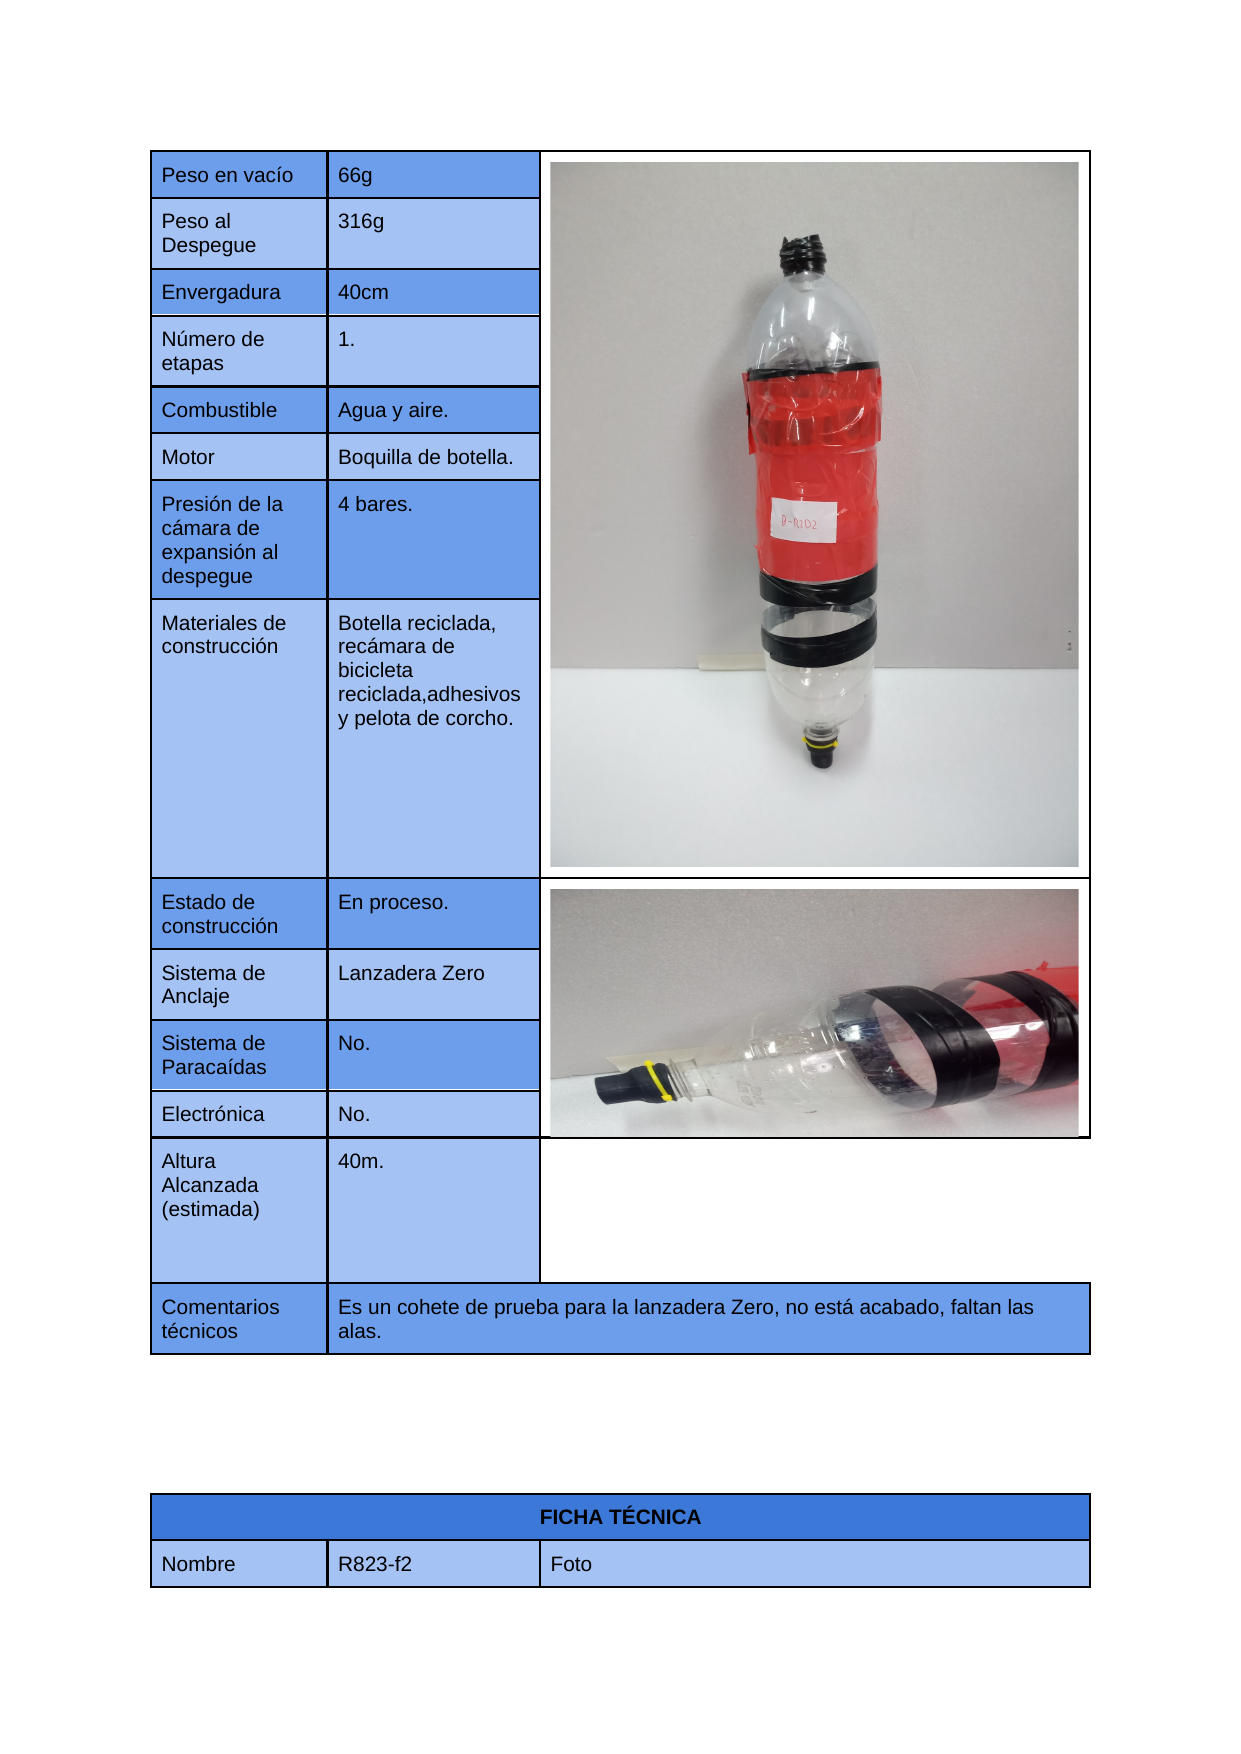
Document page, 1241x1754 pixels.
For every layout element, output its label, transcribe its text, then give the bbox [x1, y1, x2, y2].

table_cell Comentarios técnicos [152, 1284, 326, 1353]
table_header FICHA TÉCNICA [152, 1495, 1089, 1539]
table_cell 4 bares. [329, 481, 539, 598]
table_cell Es un cohete de prueba para la lanzadera Zero, no está acabado, faltan las alas. [329, 1284, 1089, 1353]
table_cell Combustible [152, 388, 326, 432]
table_cell [541, 879, 1089, 1136]
table_cell Electrónica [152, 1092, 326, 1136]
table_cell Botella reciclada, recámara de bicicleta reciclada,adhesivos y pelota de corcho. [329, 600, 539, 877]
table_cell No. [329, 1092, 539, 1136]
table_cell Peso en vacío [152, 152, 326, 197]
table_cell Sistema de Anclaje [152, 950, 326, 1019]
table_cell 40cm [329, 270, 539, 314]
table_cell Materiales de construcción [152, 600, 326, 877]
table_cell Peso al Despegue [152, 199, 326, 268]
table_cell Agua y aire. [329, 388, 539, 432]
table_cell Envergadura [152, 270, 326, 314]
table_cell Motor [152, 434, 326, 479]
table_cell Sistema de Paracaídas [152, 1021, 326, 1089]
picture [550, 889, 1079, 1137]
table_cell 1. [329, 317, 539, 385]
picture [550, 162, 1079, 867]
table_cell 316g [329, 199, 539, 268]
table_cell Altura Alcanzada (estimada) [152, 1139, 326, 1282]
table_cell Boquilla de botella. [329, 434, 539, 479]
table_cell Presión de la cámara de expansión al despegue [152, 481, 326, 598]
table_cell 66g [329, 152, 539, 197]
table_cell R823-f2 [329, 1541, 539, 1586]
table_cell Foto [541, 1541, 1089, 1586]
table_cell Lanzadera Zero [329, 950, 539, 1019]
table_cell No. [329, 1021, 539, 1089]
table_cell Estado de construcción [152, 879, 326, 948]
table_cell 40m. [329, 1139, 539, 1282]
table_cell [541, 152, 1089, 877]
table_cell Nombre [152, 1541, 326, 1586]
table_cell En proceso. [329, 879, 539, 948]
table_cell Número de etapas [152, 317, 326, 385]
